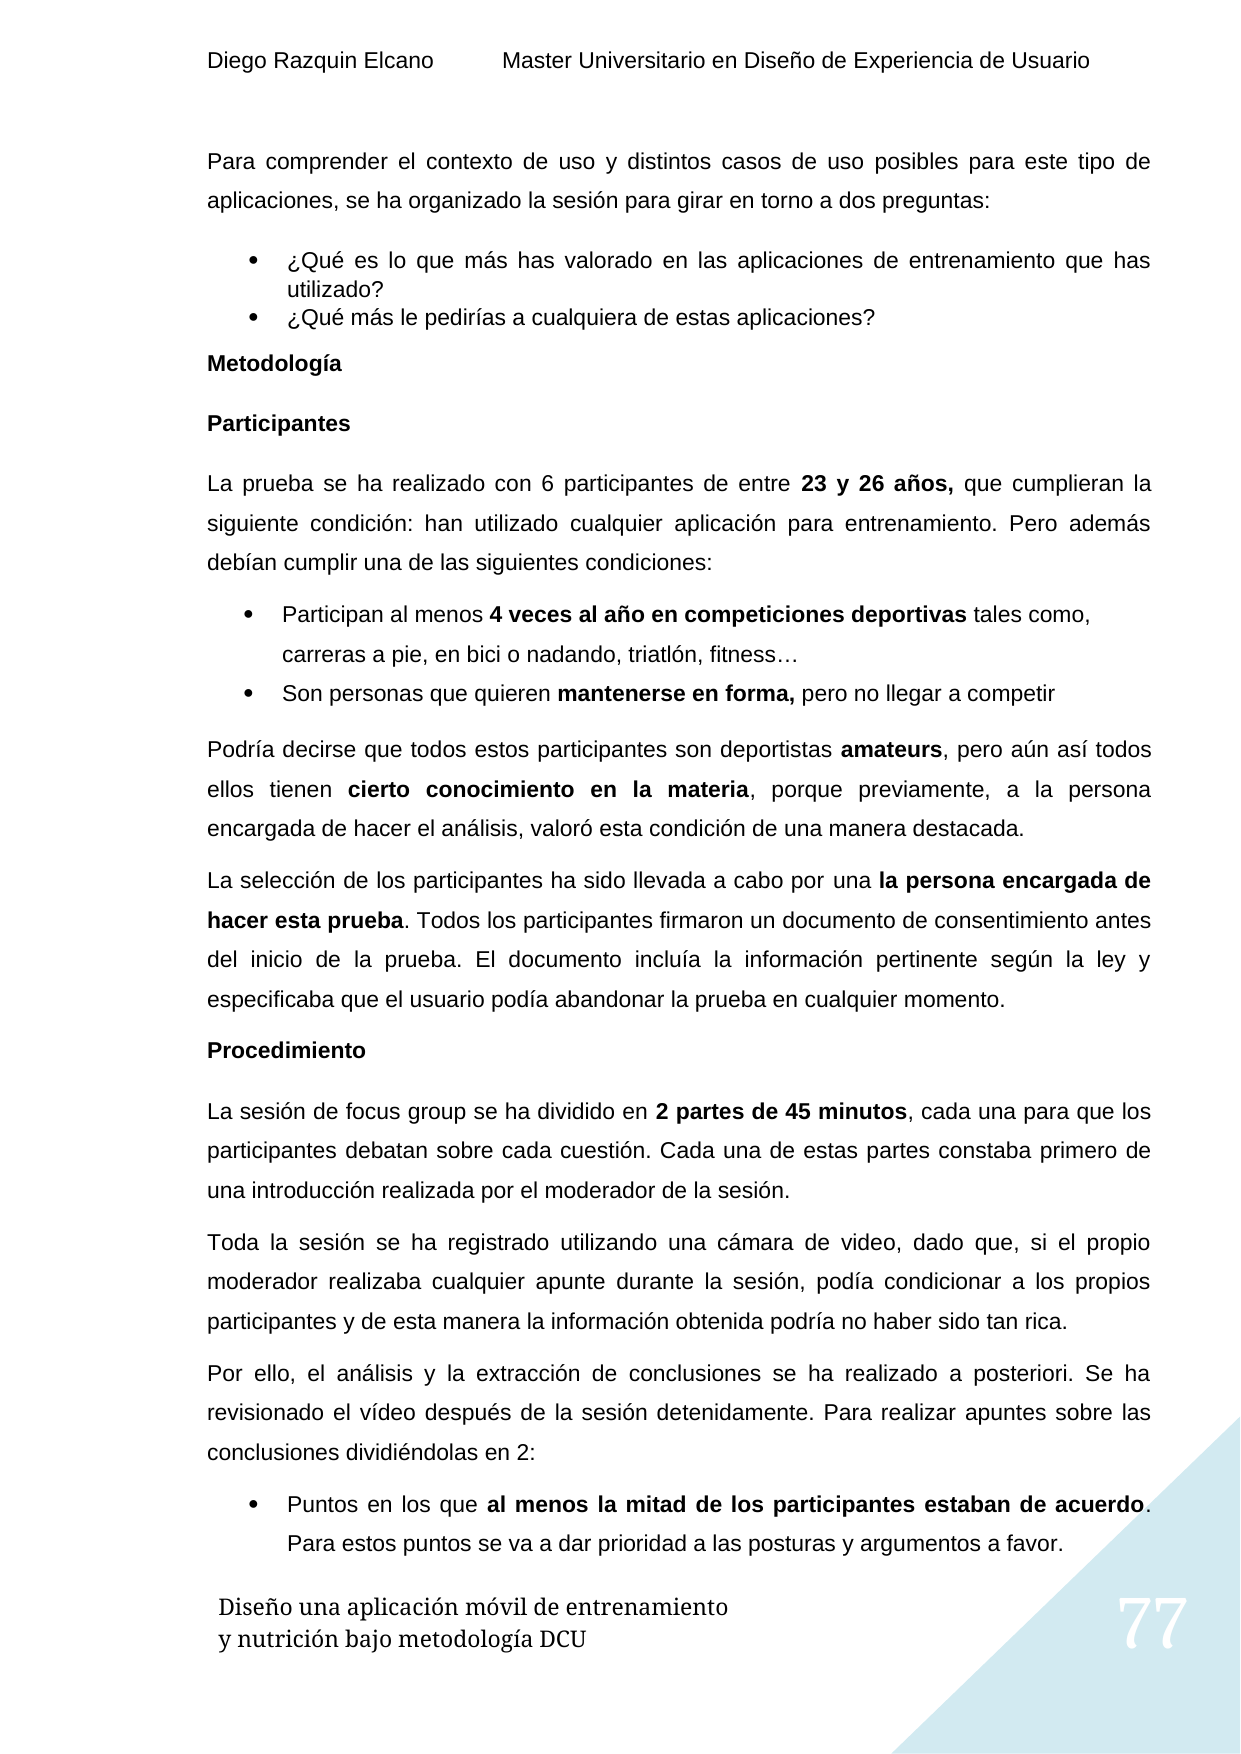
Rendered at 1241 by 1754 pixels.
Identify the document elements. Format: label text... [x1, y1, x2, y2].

list ¿Qué más le pedirías a cualquiera de estas aplicaciones? [249, 304, 1152, 331]
text La selección de los participantes ha sido llevada a cabo por una la persona encargada de hacer esta prueba. Todos los participantes firmaron un documento de consentimiento antes del inicio de la prueba. El documento incluía la información pertinente según la ley y especificaba que el usuario podía abandonar la prueba en cualquier momento. [207, 867, 1152, 1012]
text Podría decirse que todos estos participantes son deportistas amateurs, pero aún así todos ellos tienen cierto conocimiento en la materia, porque previamente, a la persona encargada de hacer el análisis, valoró esta condición de una manera destacada. [207, 736, 1152, 841]
text Metodología [207, 349, 1152, 376]
text Participantes [207, 410, 1152, 436]
list Son personas que quieren mantenerse en forma, pero no llegar a competir [244, 680, 1152, 706]
list ¿Qué es lo que más has valorado en las aplicaciones de entrenamiento que has utilizado? [249, 247, 1152, 302]
list Puntos en los que al menos la mitad de los participantes estaban de acuerdo. Para estos puntos se va a dar prioridad a las posturas y argumentos a favor. [249, 1491, 1152, 1556]
text Por ello, el análisis y la extracción de conclusiones se ha realizado a posteriori. Se ha revisionado el vídeo después de la sesión detenidamente. Para realizar apuntes sobre las conclusiones dividiéndolas en 2: [207, 1360, 1152, 1465]
text La sesión de focus group se ha dividido en 2 partes de 45 minutos, cada una para que los participantes debatan sobre cada cuestión. Cada una de estas partes constaba primero de una introducción realizada por el moderador de la sesión. [207, 1098, 1152, 1203]
text Para comprender el contexto de uso y distintos casos de uso posibles para este tipo de aplicaciones, se ha organizado la sesión para girar en torno a dos preguntas: [207, 148, 1152, 213]
text Toda la sesión se ha registrado utilizando una cámara de video, dado que, si el propio moderador realizaba cualquier apunte durante la sesión, podía condicionar a los propios participantes y de esta manera la información obtenida podría no haber sido tan rica. [207, 1229, 1152, 1334]
list Participan al menos 4 veces al año en competiciones deportivas tales como, carreras a pie, en bici o nadando, triatlón, fitness… [244, 601, 1152, 667]
text La prueba se ha realizado con 6 participantes de entre 23 y 26 años, que cumplieran la siguiente condición: han utilizado cualquier aplicación para entrenamiento. Pero además debían cumplir una de las siguientes condiciones: [207, 470, 1152, 575]
text Procedimiento [207, 1037, 1152, 1064]
